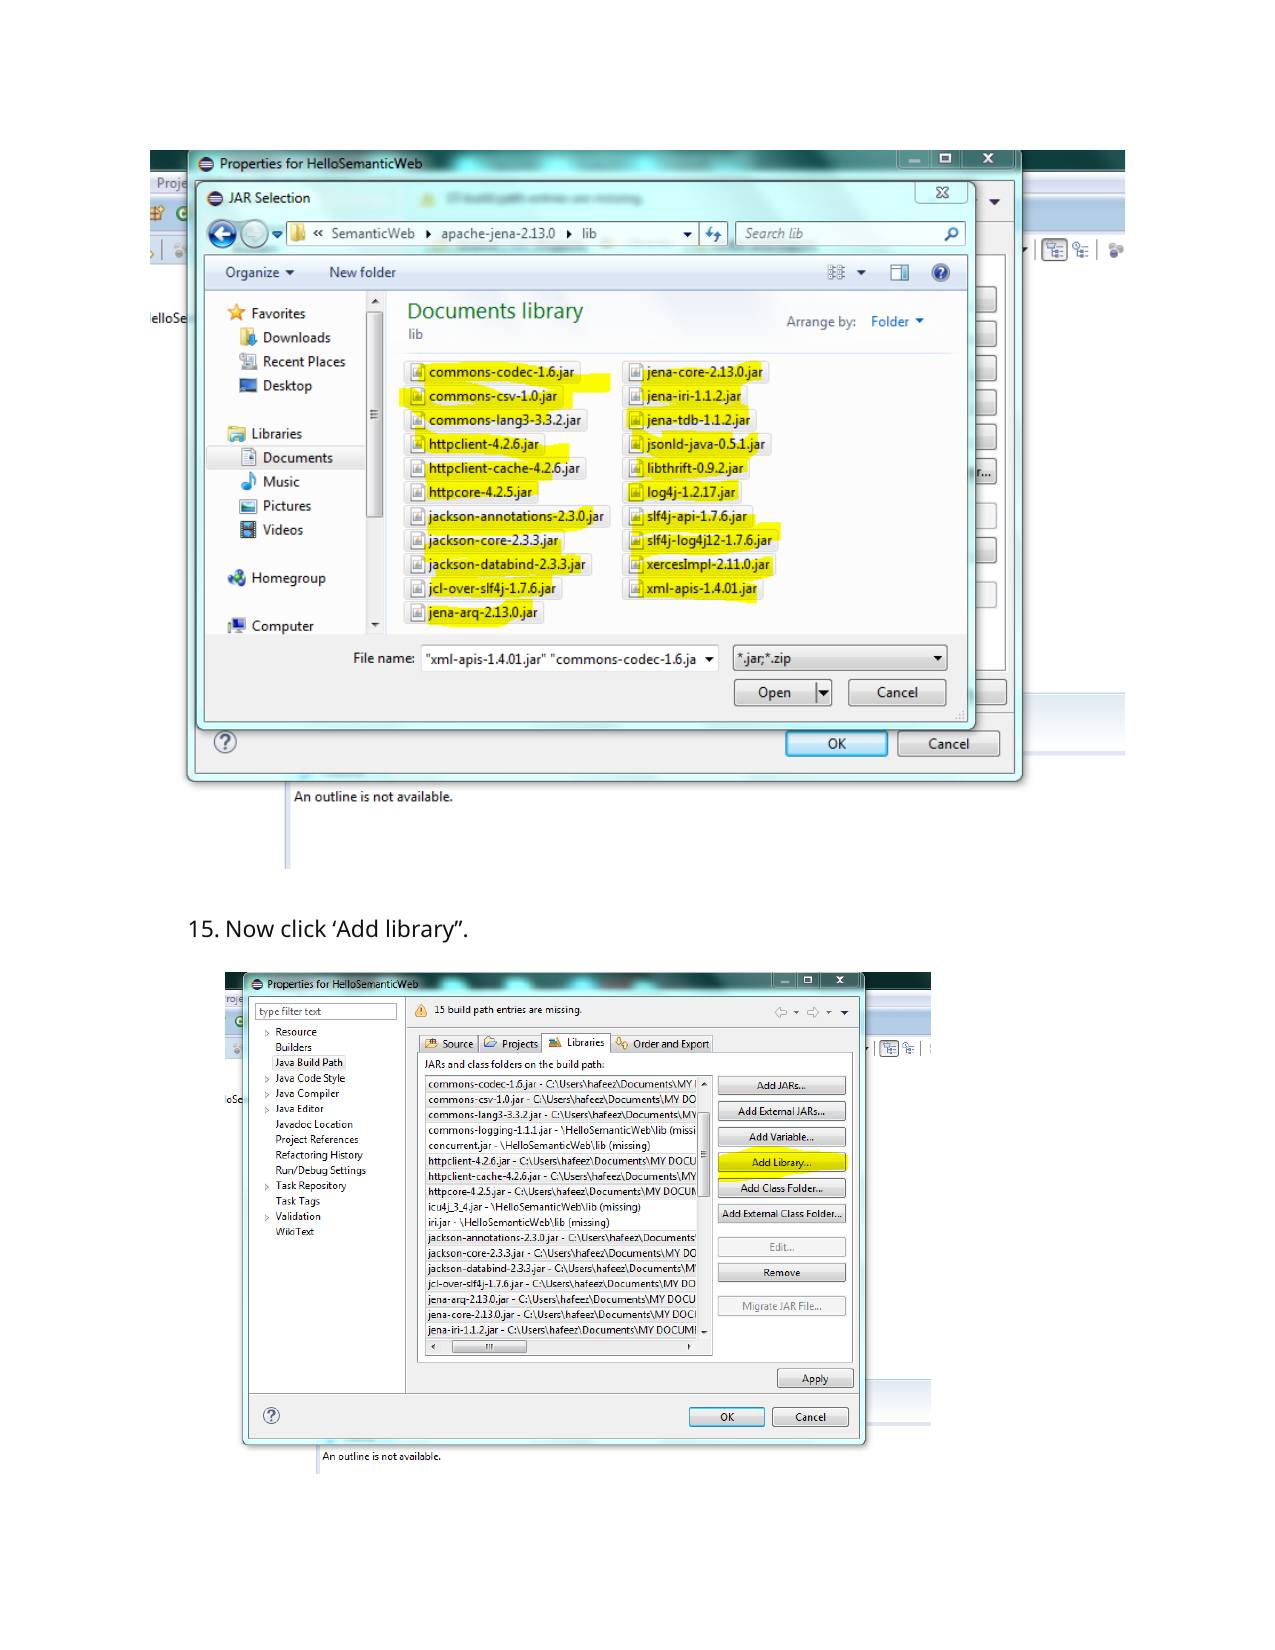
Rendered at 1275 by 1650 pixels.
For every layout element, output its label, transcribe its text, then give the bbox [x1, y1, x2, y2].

picture [150, 150, 1125, 869]
picture [225, 972, 931, 1474]
